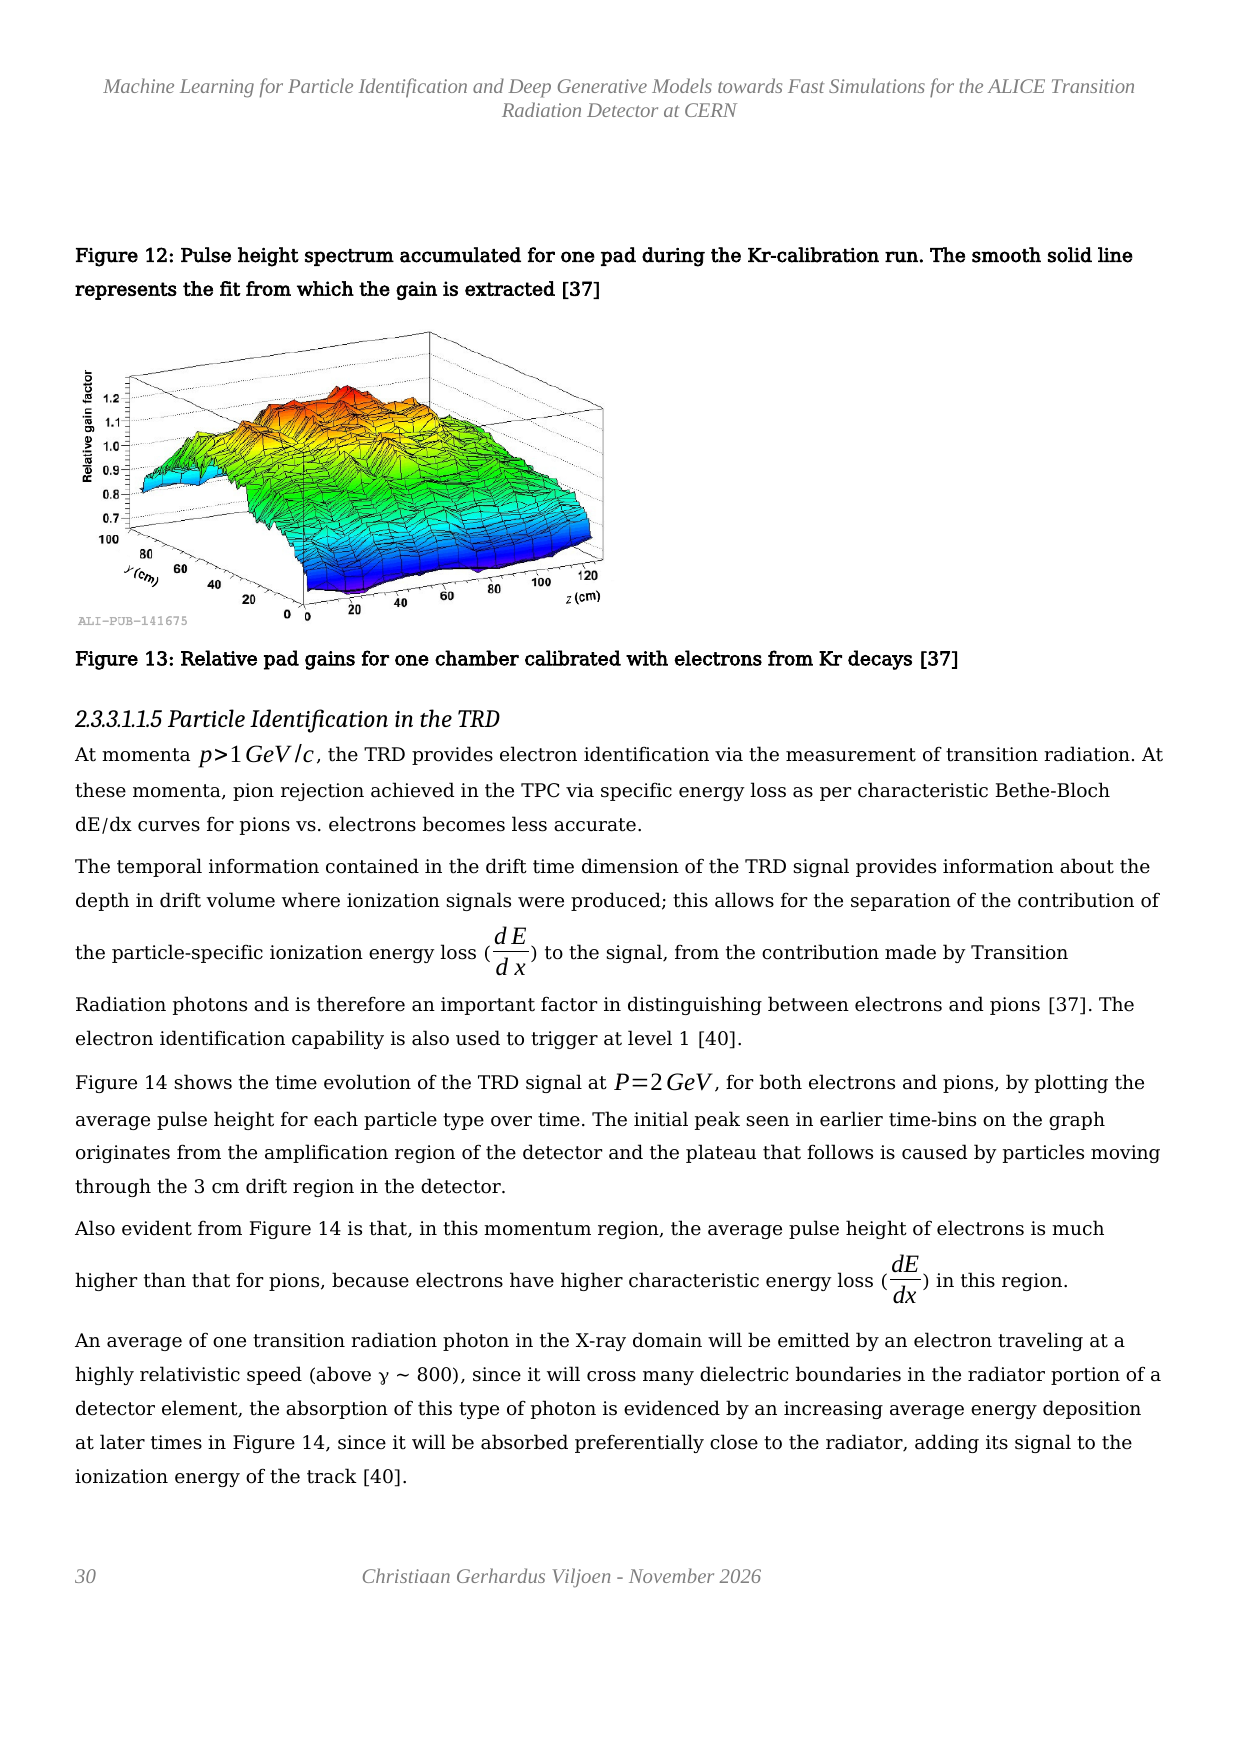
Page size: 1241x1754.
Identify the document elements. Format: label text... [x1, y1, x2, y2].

text Figure 12: Pulse height spectrum accumulated for one pad during the Kr-calibration run. The smooth solid line represents the fit from which the gain is extracted [75, 243, 1165, 299]
text Figure 14 shows the time evolution of the TRD signal at , for both electrons and pions, by plotting the average pulse height for each particle type over time. The initial peak seen in earlier time-bins on the graph originates from the amplification region of the detector and the plateau that follows is caused by particles moving through the 3 cm drift region in the detector. [75, 1068, 1165, 1197]
picture [75, 318, 635, 627]
subtitle Particle Identification in the TRD [75, 705, 1165, 734]
text Figure 13: Relative pad gains for one chamber calibrated with electrons from Kr decays [75, 647, 1165, 669]
text An average of one transition radiation photon in the X-ray domain will be emitted by an electron traveling at a highly relativistic speed (above ~ 800), since it will cross many dielectric boundaries in the radiator portion of a detector element, the absorption of this type of photon is evidenced by an increasing average energy deposition at later times in Figure 14, since it will be absorbed preferentially close to the radiator, adding its signal to the ionization energy of the track . [75, 1329, 1165, 1487]
text The temporal information contained in the drift time dimension of the TRD signal provides information about the depth in drift volume where ionization signals were produced; this allows for the separation of the contribution of the particle-specific ionization energy loss () to the signal, from the contribution made by Transition Radiation photons and is therefore an important factor in distinguishing between electrons and pions . The electron identification capability is also used to trigger at level 1 . [75, 855, 1165, 1049]
text Also evident from Figure 14 is that, in this momentum region, the average pulse height of electrons is much higher than that for pions, because electrons have higher characteristic energy loss () in this region. [75, 1217, 1165, 1310]
text At momenta , the TRD provides electron identification via the measurement of transition radiation. At these momenta, pion rejection achieved in the TPC via specific energy loss as per characteristic Bethe-Bloch dE/dx curves for pions vs. electrons becomes less accurate. [75, 740, 1165, 835]
